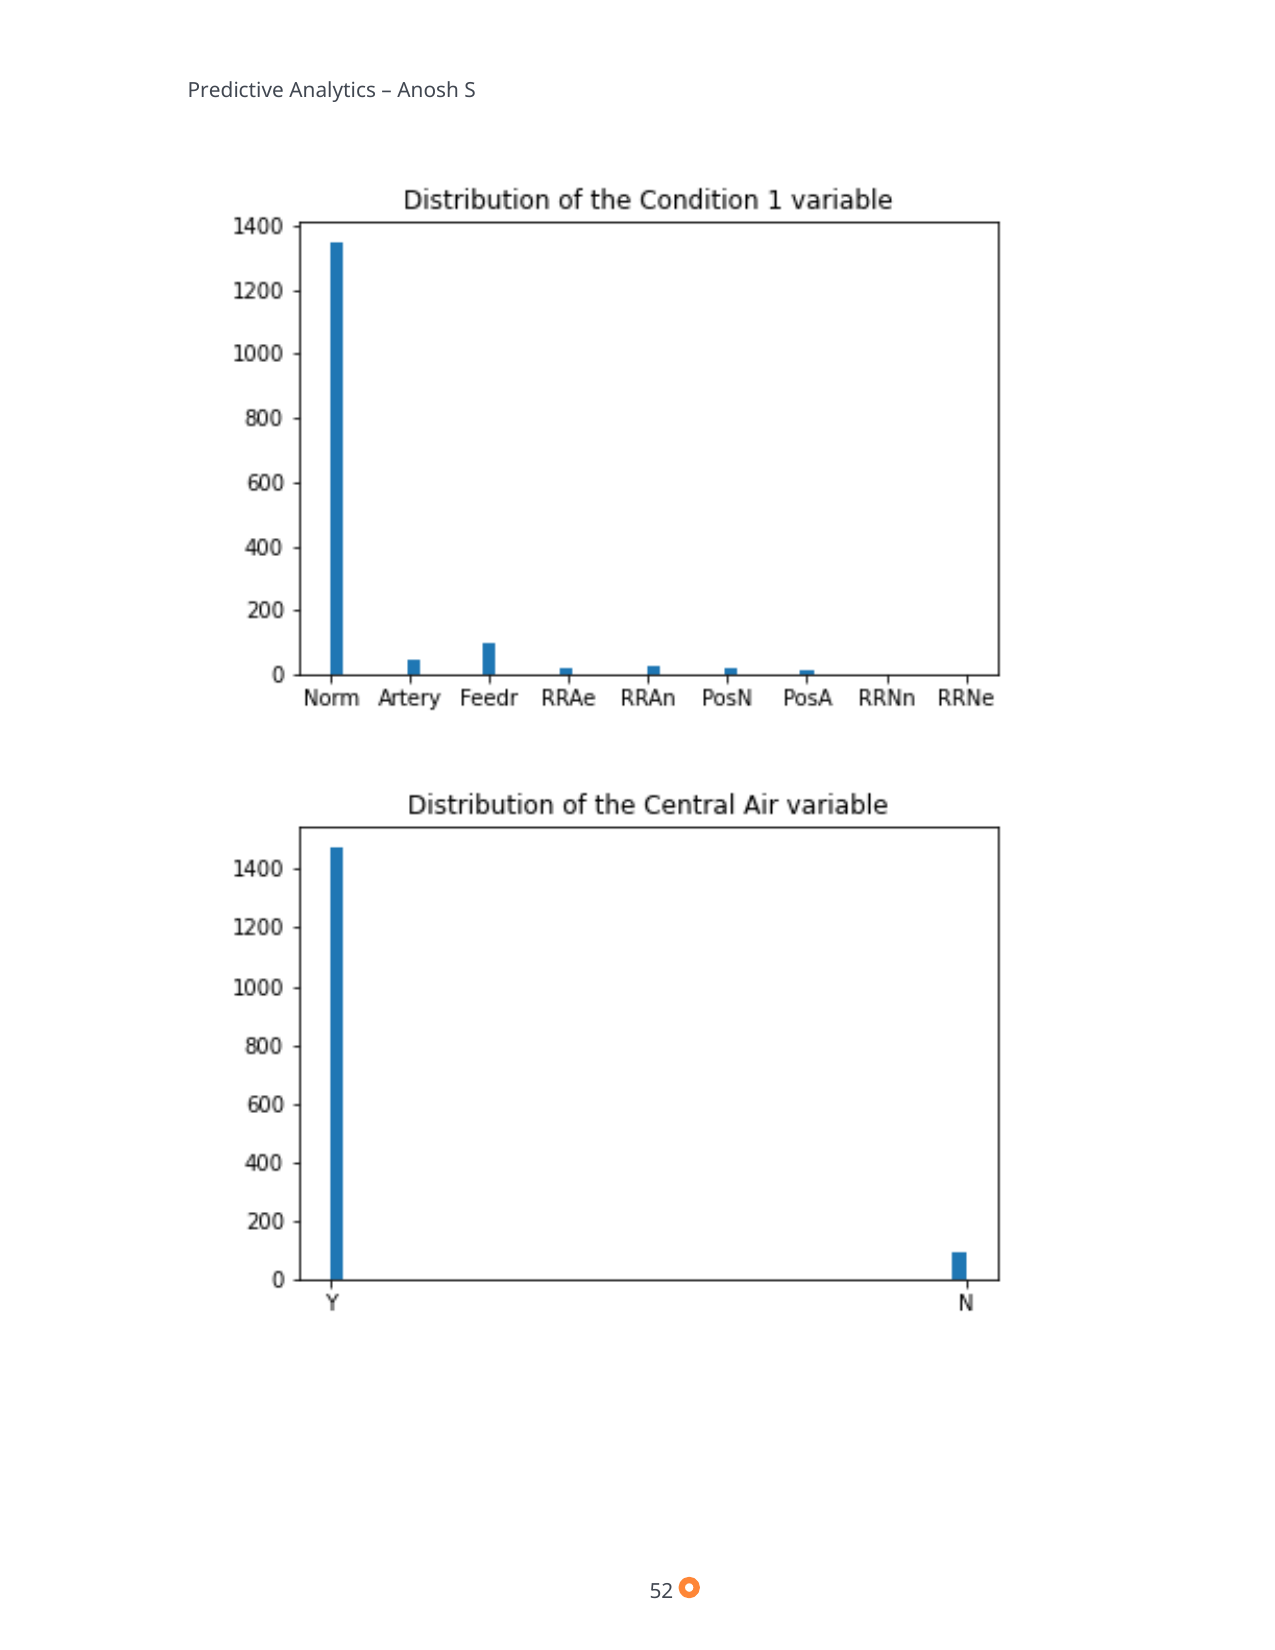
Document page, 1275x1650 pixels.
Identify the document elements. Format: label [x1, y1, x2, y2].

picture [187, 150, 1088, 750]
picture [187, 754, 1088, 1355]
